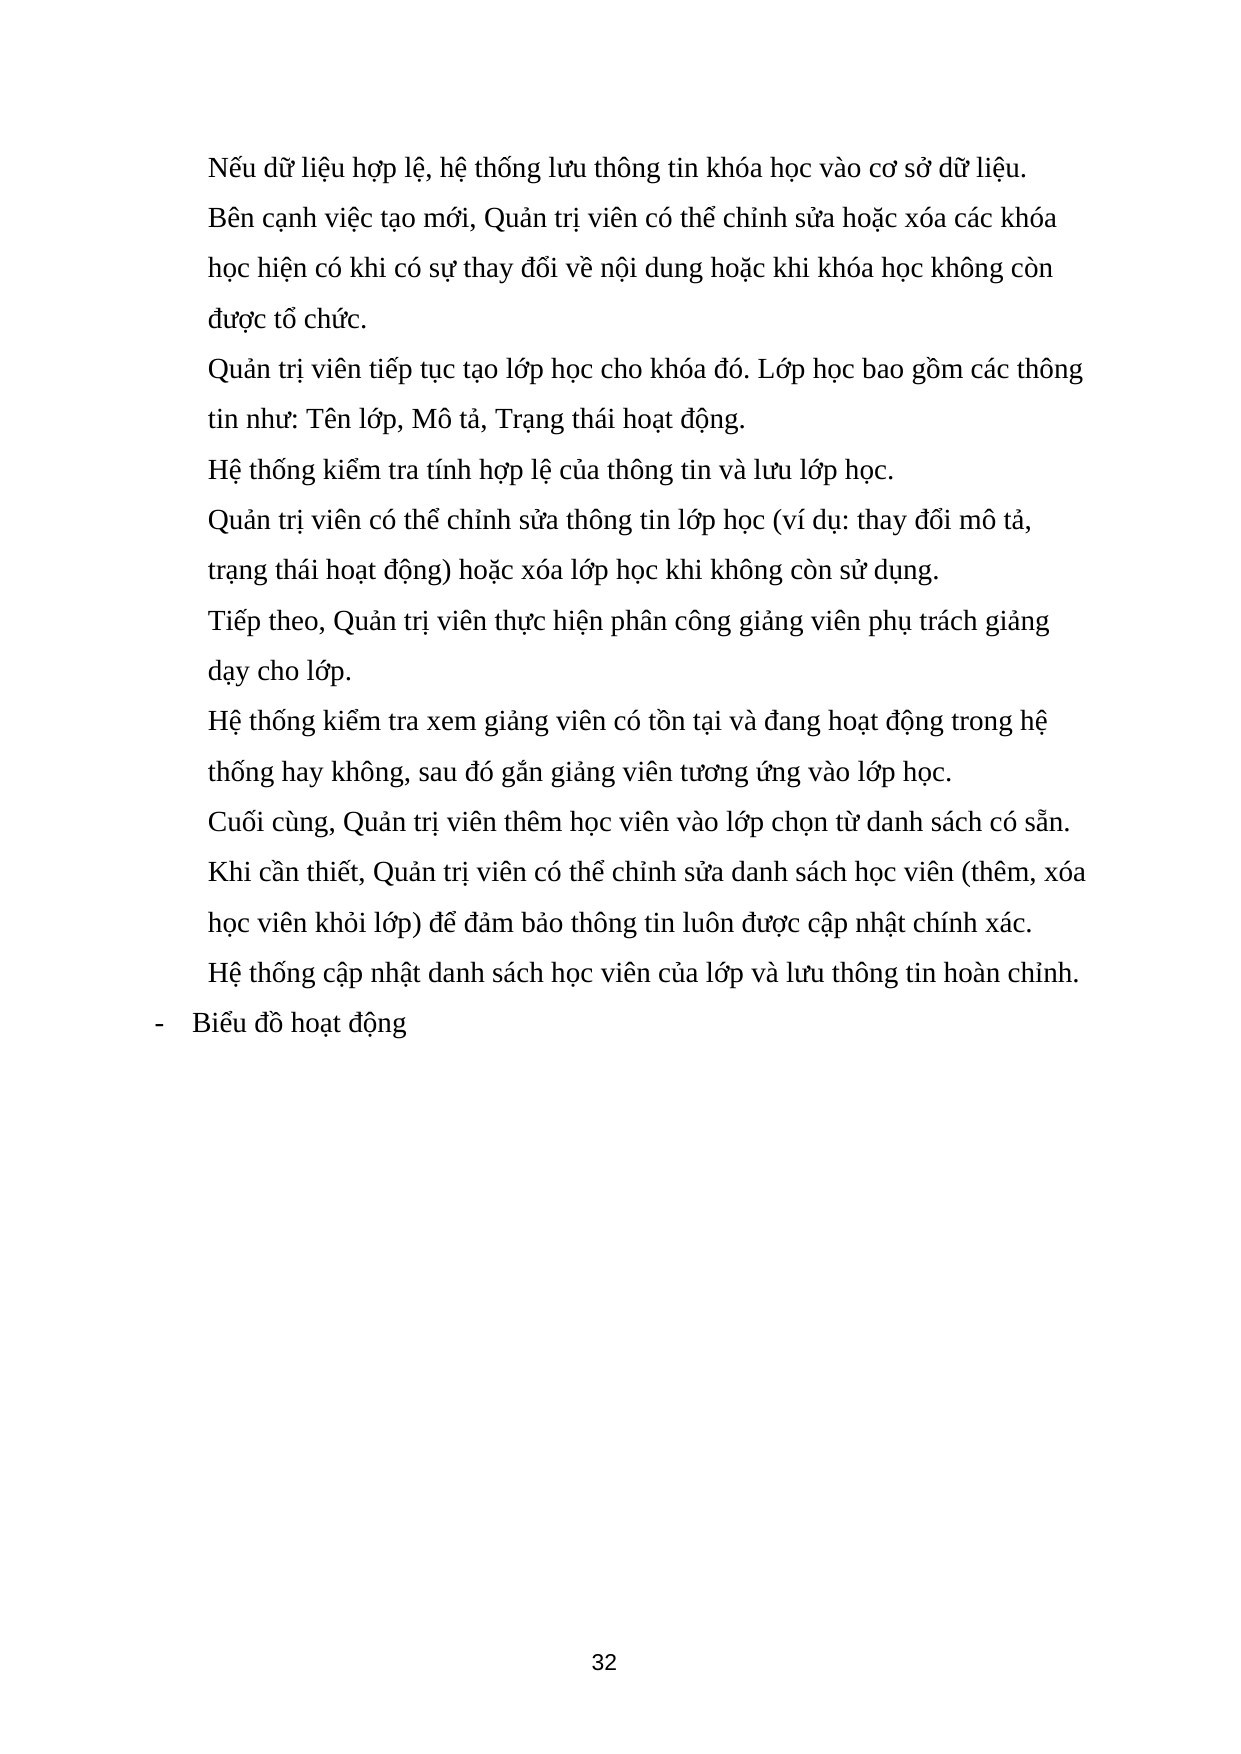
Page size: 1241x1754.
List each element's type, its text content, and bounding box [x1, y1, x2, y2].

text Hệ thống cập nhật danh sách học viên của lớp và lưu thông tin hoàn chỉnh. [208, 955, 1090, 988]
text Tiếp theo, Quản trị viên thực hiện phân công giảng viên phụ trách giảng dạy cho lớp. [208, 603, 1090, 687]
text Bên cạnh việc tạo mới, Quản trị viên có thể chỉnh sửa hoặc xóa các khóa học hiện có khi có sự thay đổi về nội dung hoặc khi khóa học không còn được tổ chức. [208, 200, 1090, 334]
text Cuối cùng, Quản trị viên thêm học viên vào lớp chọn từ danh sách có sẵn. [208, 804, 1090, 838]
text Nếu dữ liệu hợp lệ, hệ thống lưu thông tin khóa học vào cơ sở dữ liệu. [208, 150, 1090, 183]
text Hệ thống kiểm tra tính hợp lệ của thông tin và lưu lớp học. [208, 452, 1090, 485]
text Quản trị viên tiếp tục tạo lớp học cho khóa đó. Lớp học bao gồm các thông tin như: Tên lớp, Mô tả, Trạng thái hoạt động. [208, 351, 1090, 435]
text Khi cần thiết, Quản trị viên có thể chỉnh sửa danh sách học viên (thêm, xóa học viên khỏi lớp) để đảm bảo thông tin luôn được cập nhật chính xác. [208, 854, 1090, 938]
text Quản trị viên có thể chỉnh sửa thông tin lớp học (ví dụ: thay đổi mô tả, trạng thái hoạt động) hoặc xóa lớp học khi không còn sử dụng. [208, 502, 1090, 586]
list Biểu đồ hoạt động [154, 1005, 1090, 1039]
text Hệ thống kiểm tra xem giảng viên có tồn tại và đang hoạt động trong hệ thống hay không, sau đó gắn giảng viên tương ứng vào lớp học. [208, 703, 1090, 787]
